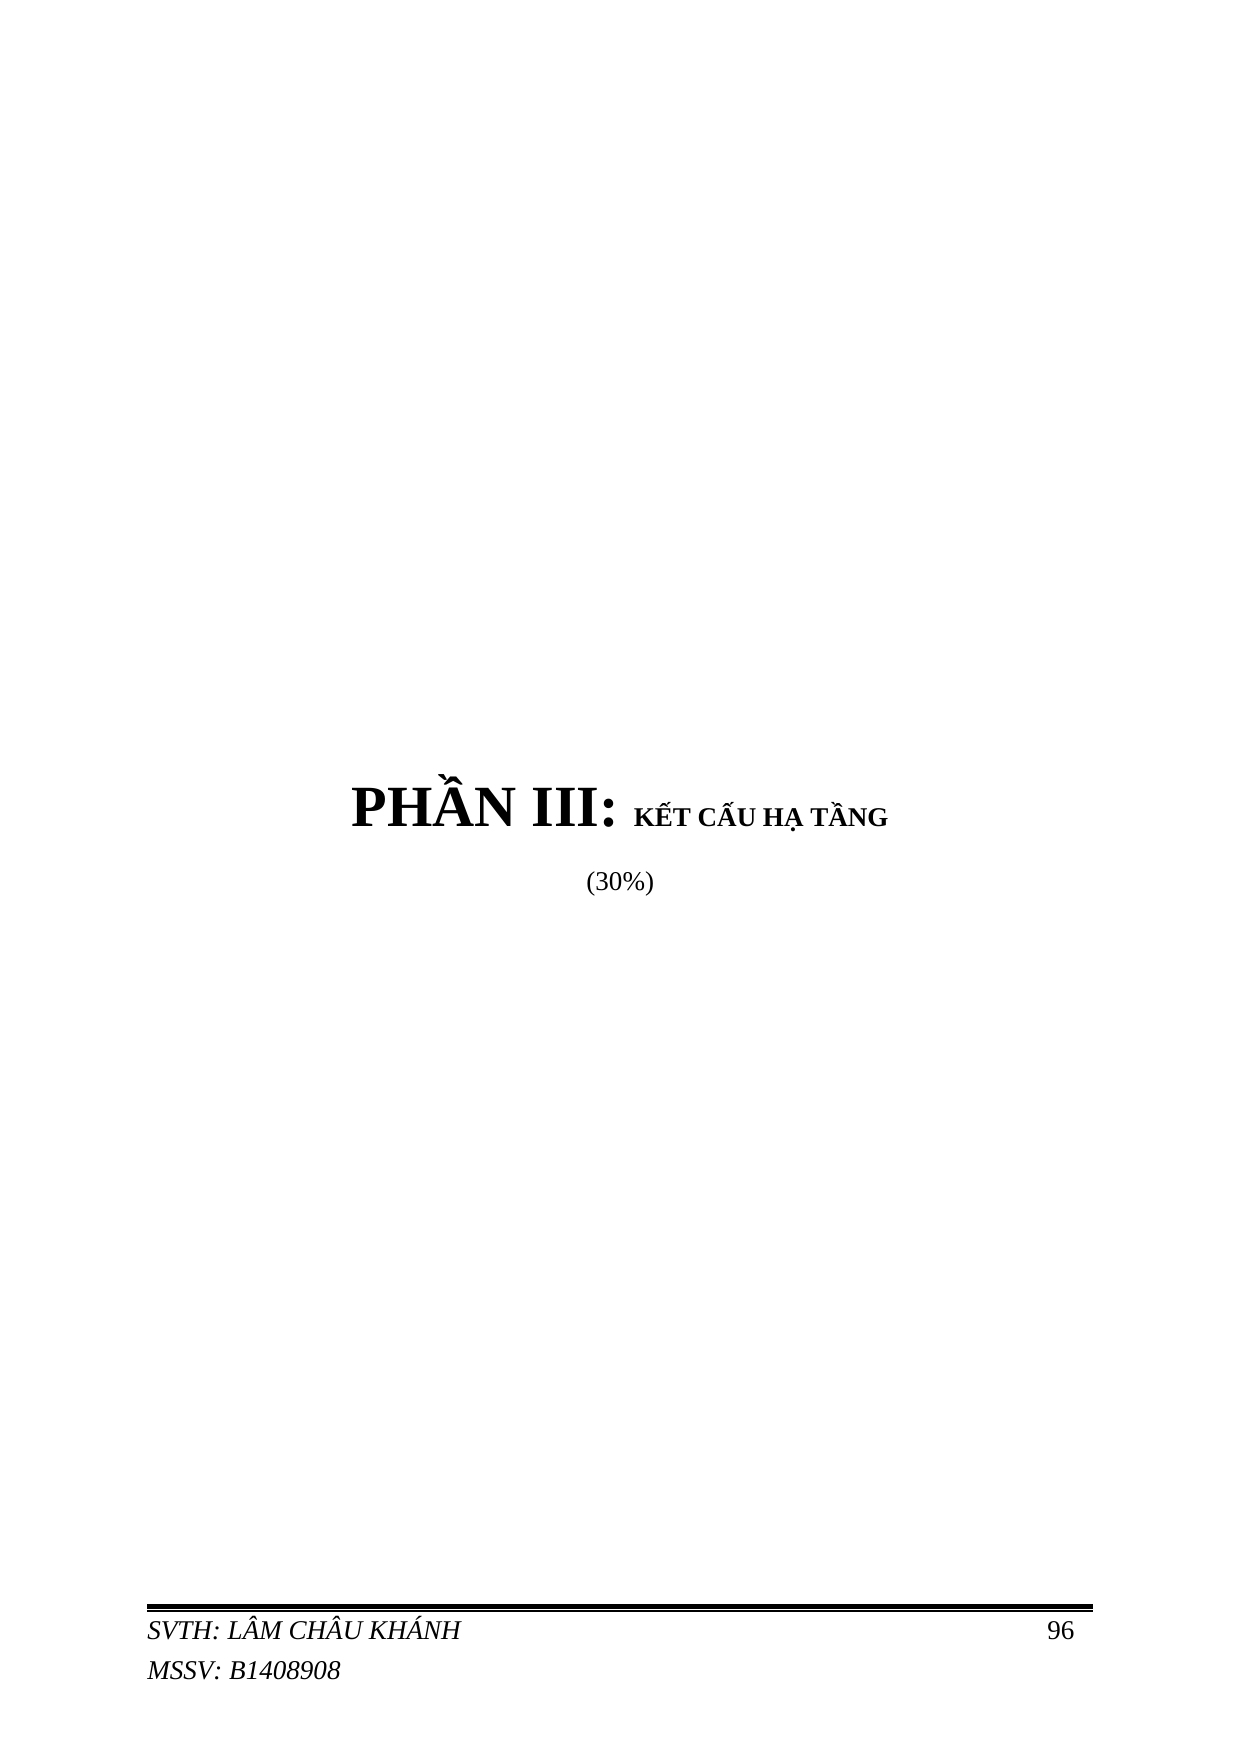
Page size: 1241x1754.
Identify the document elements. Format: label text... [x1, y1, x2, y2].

text (30%) [147, 866, 1093, 897]
subtitle KẾT CẤU HẠ TẦNG [147, 772, 1093, 839]
